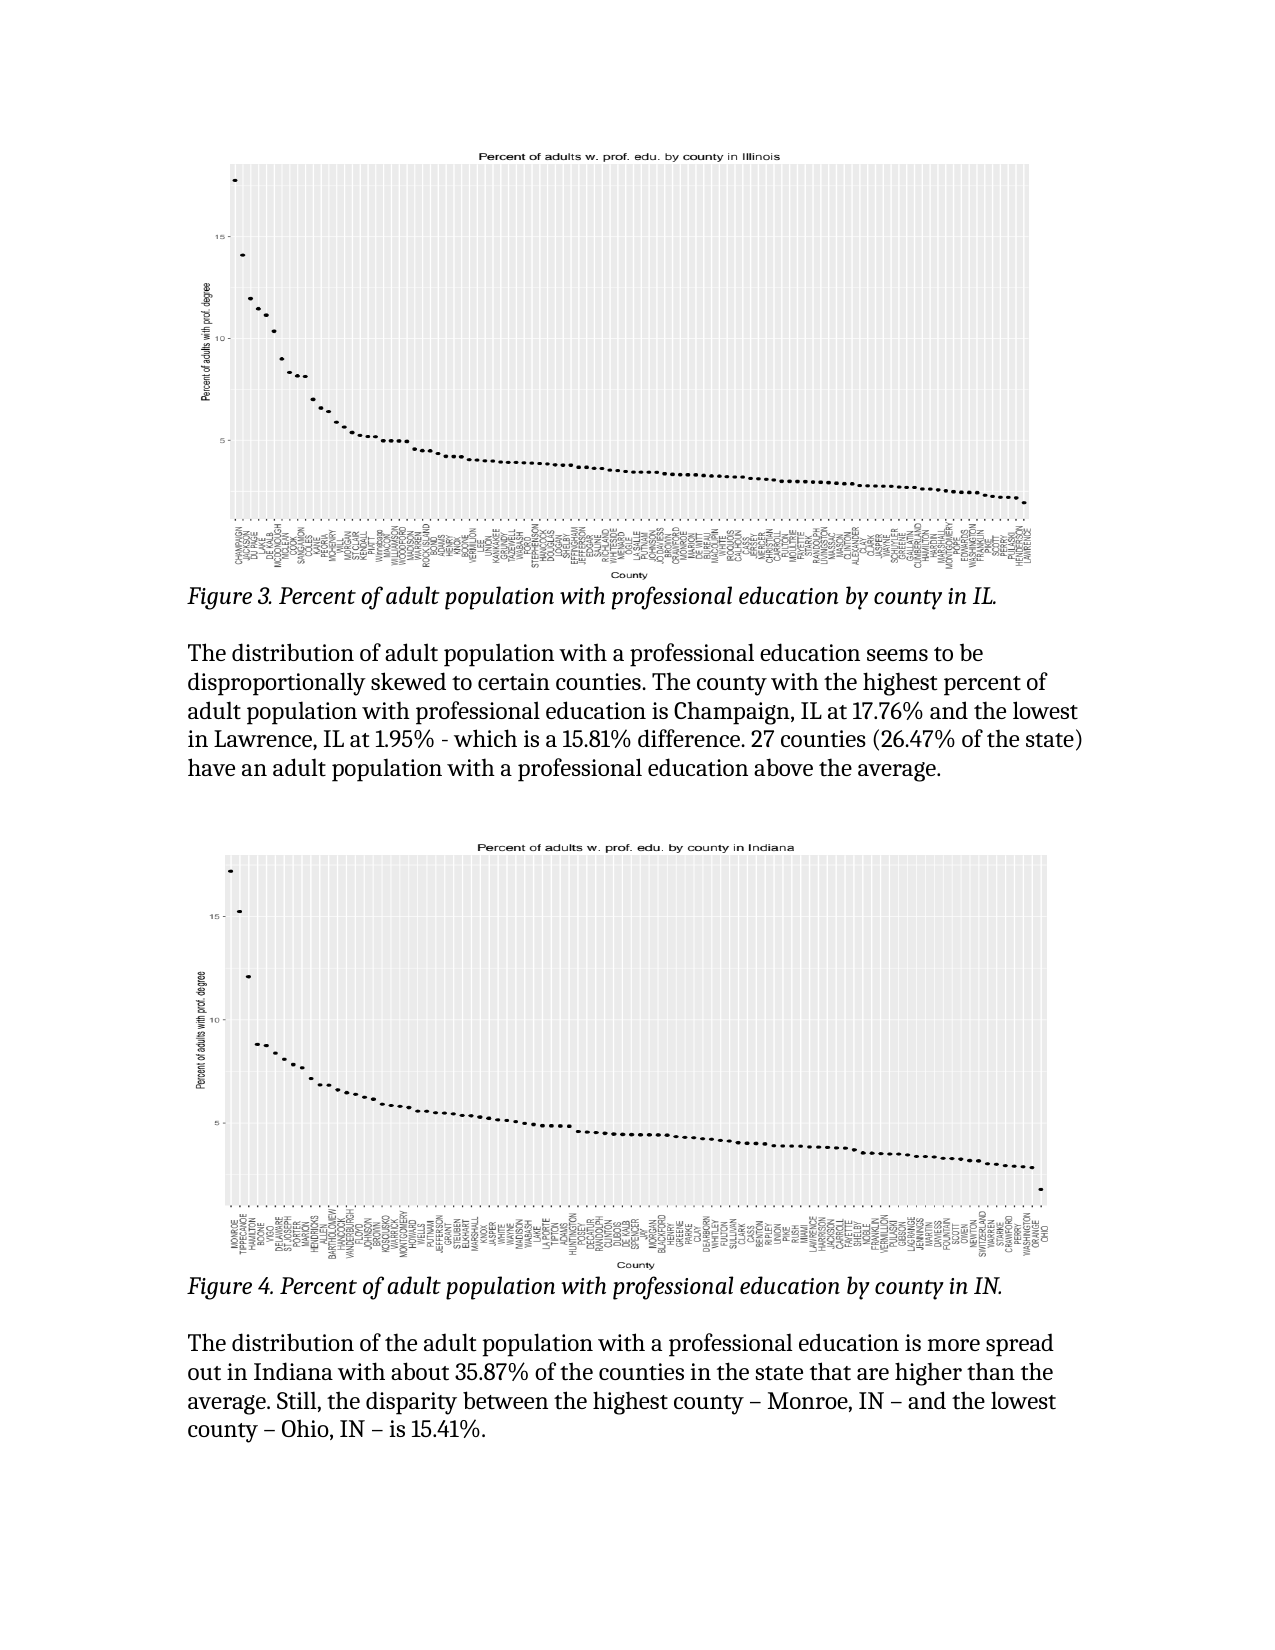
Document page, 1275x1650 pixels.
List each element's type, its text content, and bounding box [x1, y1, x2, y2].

text Figure 4. Percent of adult population with professional education by county in IN. [187, 1272, 1087, 1300]
text Figure 3. Percent of adult population with professional education by county in IL. [187, 582, 1087, 610]
text The distribution of the adult population with a professional education is more spread out in Indiana with about 35.87% of the counties in the state that are higher than the average. Still, the disparity between the highest county – Monroe, IN – and the lowest county – Ohio, IN – is 15.41%. [187, 1329, 1087, 1444]
text The distribution of adult population with a professional education seems to be disproportionally skewed to certain counties. The county with the highest percent of adult population with professional education is Champaign, IL at 17.76% and the lowest in Lawrence, IL at 1.95% - which is a 15.81% difference. 27 counties (26.47% of the state) have an adult population with a professional education above the average. [187, 639, 1087, 783]
